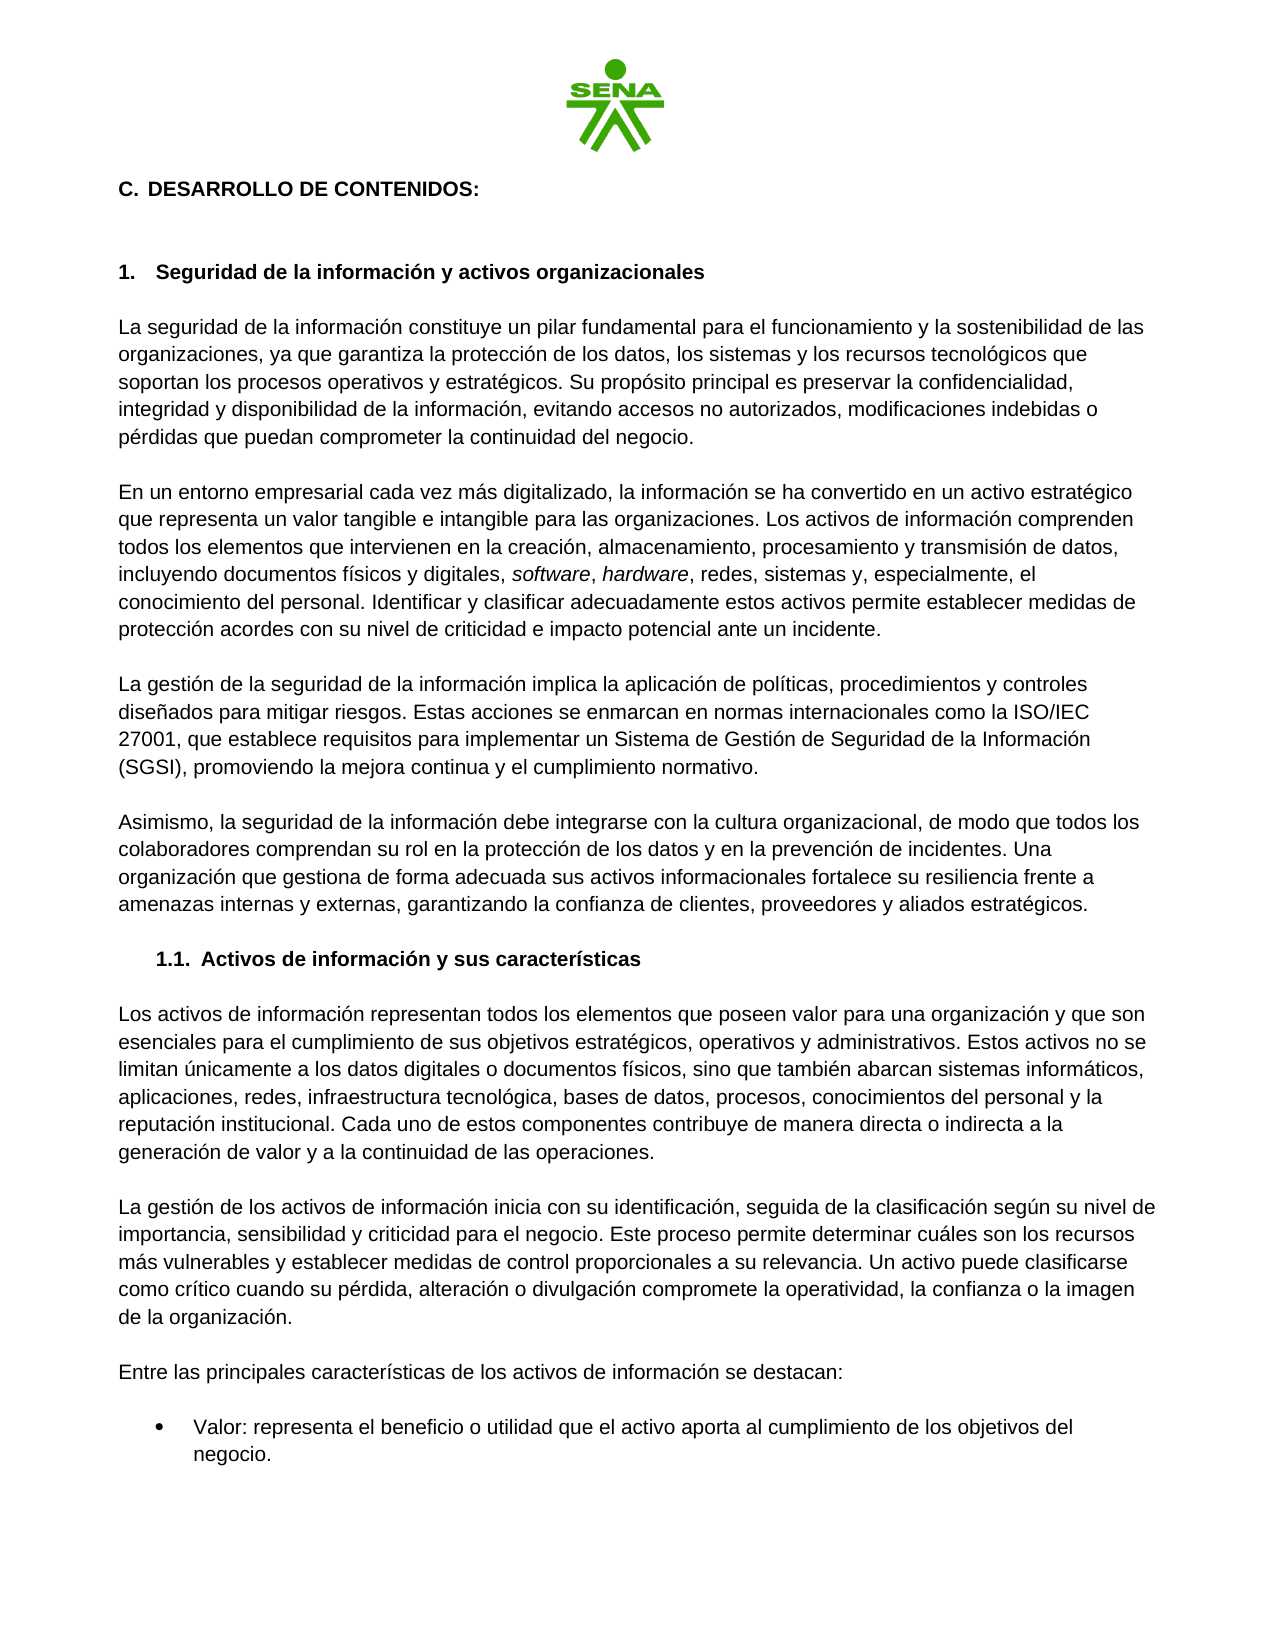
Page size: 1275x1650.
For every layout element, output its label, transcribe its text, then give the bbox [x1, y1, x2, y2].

list Activos de información y sus características [156, 947, 1157, 971]
text Los activos de información representan todos los elementos que poseen valor para una organización y que son esenciales para el cumplimiento de sus objetivos estratégicos, operativos y administrativos. Estos activos no se limitan únicamente a los datos digitales o documentos físicos, sino que también abarcan sistemas informáticos, aplicaciones, redes, infraestructura tecnológica, bases de datos, procesos, conocimientos del personal y la reputación institucional. Cada uno de estos componentes contribuye de manera directa o indirecta a la generación de valor y a la continuidad de las operaciones. [118, 1002, 1157, 1164]
text La gestión de la seguridad de la información implica la aplicación de políticas, procedimientos y controles diseñados para mitigar riesgos. Estas acciones se enmarcan en normas internacionales como la ISO/IEC 27001, que establece requisitos para implementar un Sistema de Gestión de Seguridad de la Información (SGSI), promoviendo la mejora continua y el cumplimiento normativo. [118, 672, 1157, 779]
text La gestión de los activos de información inicia con su identificación, seguida de la clasificación según su nivel de importancia, sensibilidad y criticidad para el negocio. Este proceso permite determinar cuáles son los recursos más vulnerables y establecer medidas de control proporcionales a su relevancia. Un activo puede clasificarse como crítico cuando su pérdida, alteración o divulgación compromete la operatividad, la confianza o la imagen de la organización. [118, 1195, 1157, 1329]
text Entre las principales características de los activos de información se destacan: [118, 1360, 1157, 1384]
list Valor: representa el beneficio o utilidad que el activo aporta al cumplimiento de los objetivos del negocio. [156, 1415, 1157, 1466]
picture [566, 59, 664, 152]
text Asimismo, la seguridad de la información debe integrarse con la cultura organizacional, de modo que todos los colaboradores comprendan su rol en la protección de los datos y en la prevención de incidentes. Una organización que gestiona de forma adecuada sus activos informacionales fortalece su resiliencia frente a amenazas internas y externas, garantizando la confianza de clientes, proveedores y aliados estratégicos. [118, 810, 1157, 916]
list DESARROLLO DE CONTENIDOS: [118, 177, 1157, 201]
text En un entorno empresarial cada vez más digitalizado, la información se ha convertido en un activo estratégico que representa un valor tangible e intangible para las organizaciones. Los activos de información comprenden todos los elementos que intervienen en la creación, almacenamiento, procesamiento y transmisión de datos, incluyendo documentos físicos y digitales, software, hardware, redes, sistemas y, especialmente, el conocimiento del personal. Identificar y clasificar adecuadamente estos activos permite establecer medidas de protección acordes con su nivel de criticidad e impacto potencial ante un incidente. [118, 480, 1157, 641]
list Seguridad de la información y activos organizacionales [118, 260, 1157, 284]
text La seguridad de la información constituye un pilar fundamental para el funcionamiento y la sostenibilidad de las organizaciones, ya que garantiza la protección de los datos, los sistemas y los recursos tecnológicos que soportan los procesos operativos y estratégicos. Su propósito principal es preservar la confidencialidad, integridad y disponibilidad de la información, evitando accesos no autorizados, modificaciones indebidas o pérdidas que puedan comprometer la continuidad del negocio. [118, 315, 1157, 449]
